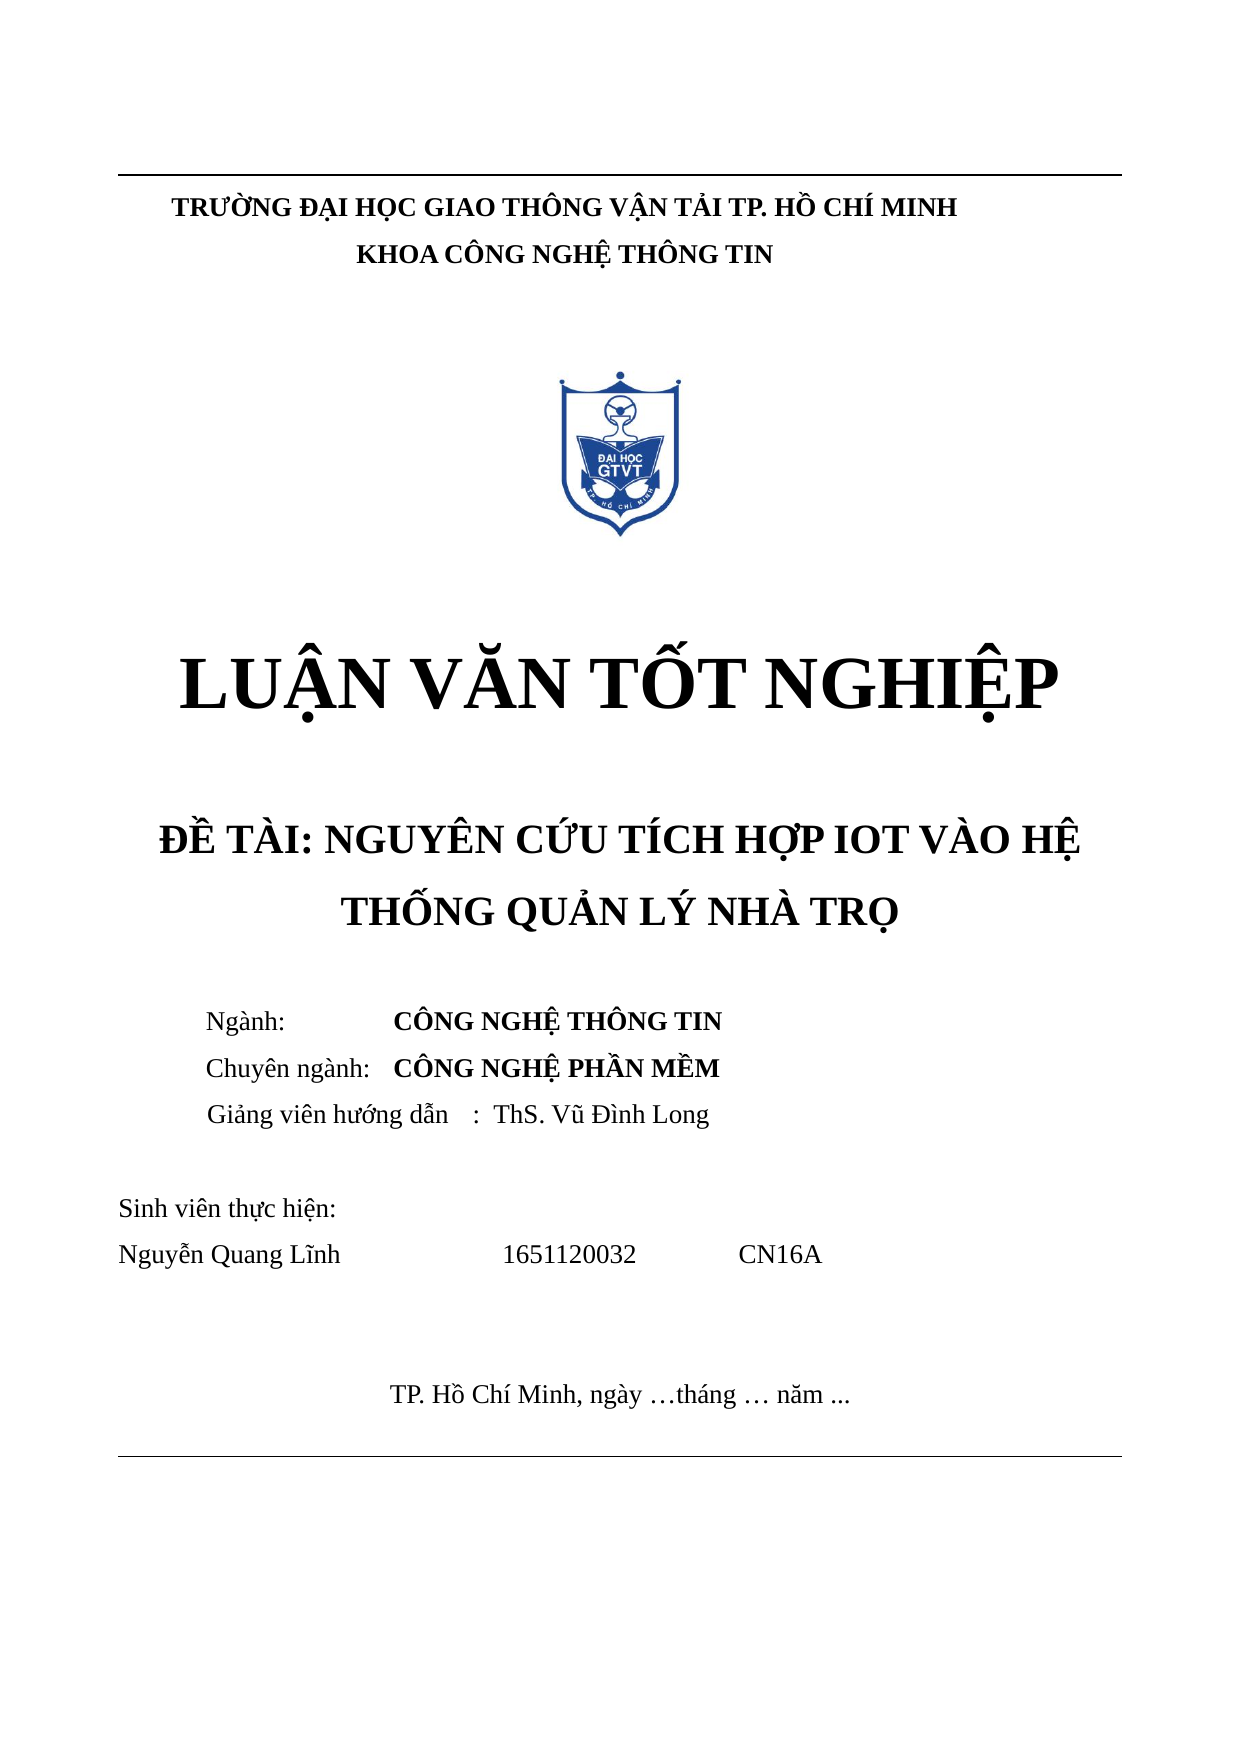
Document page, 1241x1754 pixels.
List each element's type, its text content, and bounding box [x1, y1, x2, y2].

text Chuyên ngành: CÔNG NGHỆ PHẦN MỀM [206, 1052, 1122, 1083]
text TP. Hồ Chí Minh, ngày …tháng … năm ... [118, 1378, 1122, 1409]
text Sinh viên thực hiện: [118, 1192, 1122, 1223]
text Giảng viên hướng dẫn : ThS. Vũ Đình Long [118, 1098, 1122, 1129]
text ĐỀ TÀI: NGUYÊN CỨU TÍCH HỢP IOT VÀO HỆ THỐNG QUẢN LÝ NHÀ TRỌ [118, 815, 1122, 934]
text LUẬN VĂN TỐT NGHIỆP [118, 639, 1122, 725]
table_header TRƯỜNG ĐẠI HỌC GIAO THÔNG VẬN TẢI TP. HỒ CHÍ MINH KHOA CÔNG NGHỆ THÔNG TIN [107, 192, 1022, 284]
text Nguyễn Quang Lĩnh 1651120032 CN16A [118, 1238, 1122, 1269]
text Ngành: CÔNG NGHỆ THÔNG TIN [206, 1005, 1122, 1036]
picture [437, 283, 803, 625]
